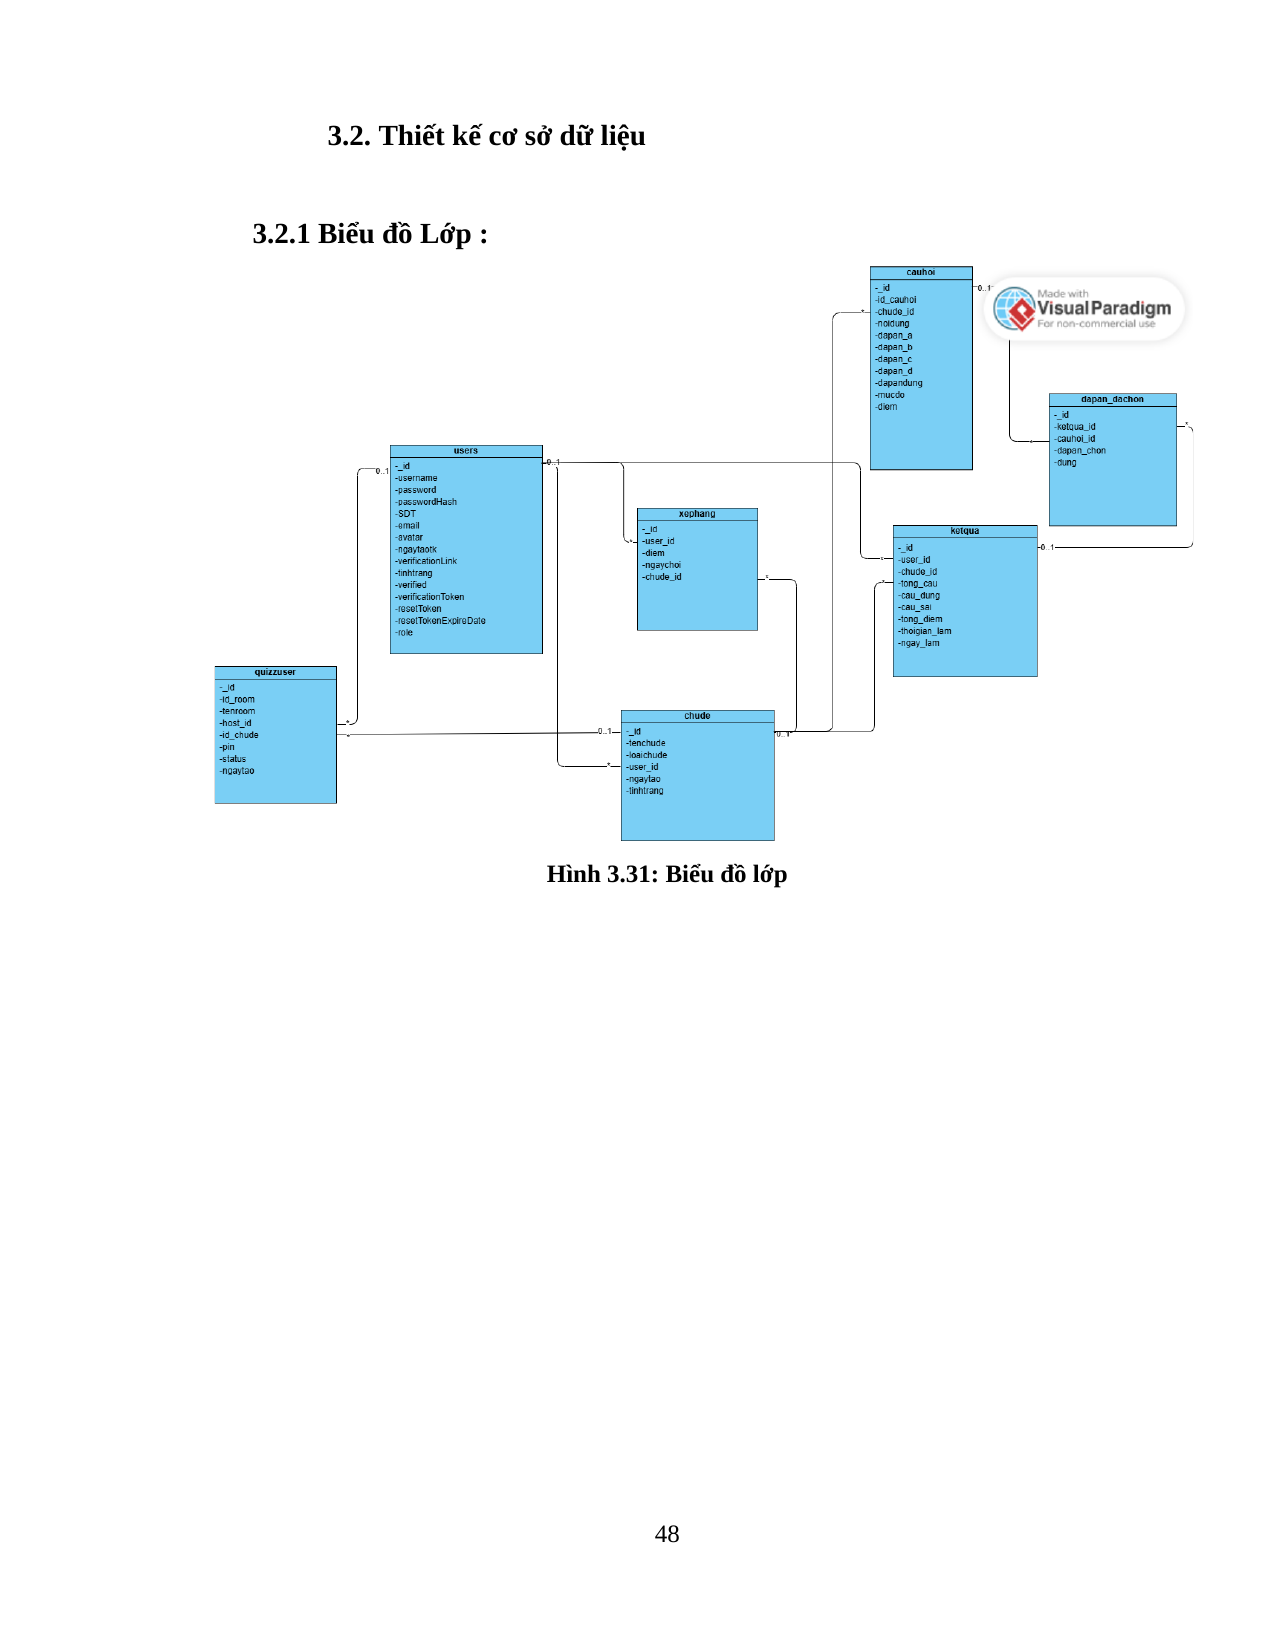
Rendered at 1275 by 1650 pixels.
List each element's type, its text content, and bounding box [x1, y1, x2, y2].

text Hình 3.31: Biểu đồ lớp [177, 859, 1157, 888]
subtitle 3.2.1 Biểu đồ Lớp : [252, 216, 1157, 250]
picture [214, 266, 1194, 841]
subtitle 3.2. Thiết kế cơ sở dữ liệu [252, 118, 1157, 152]
